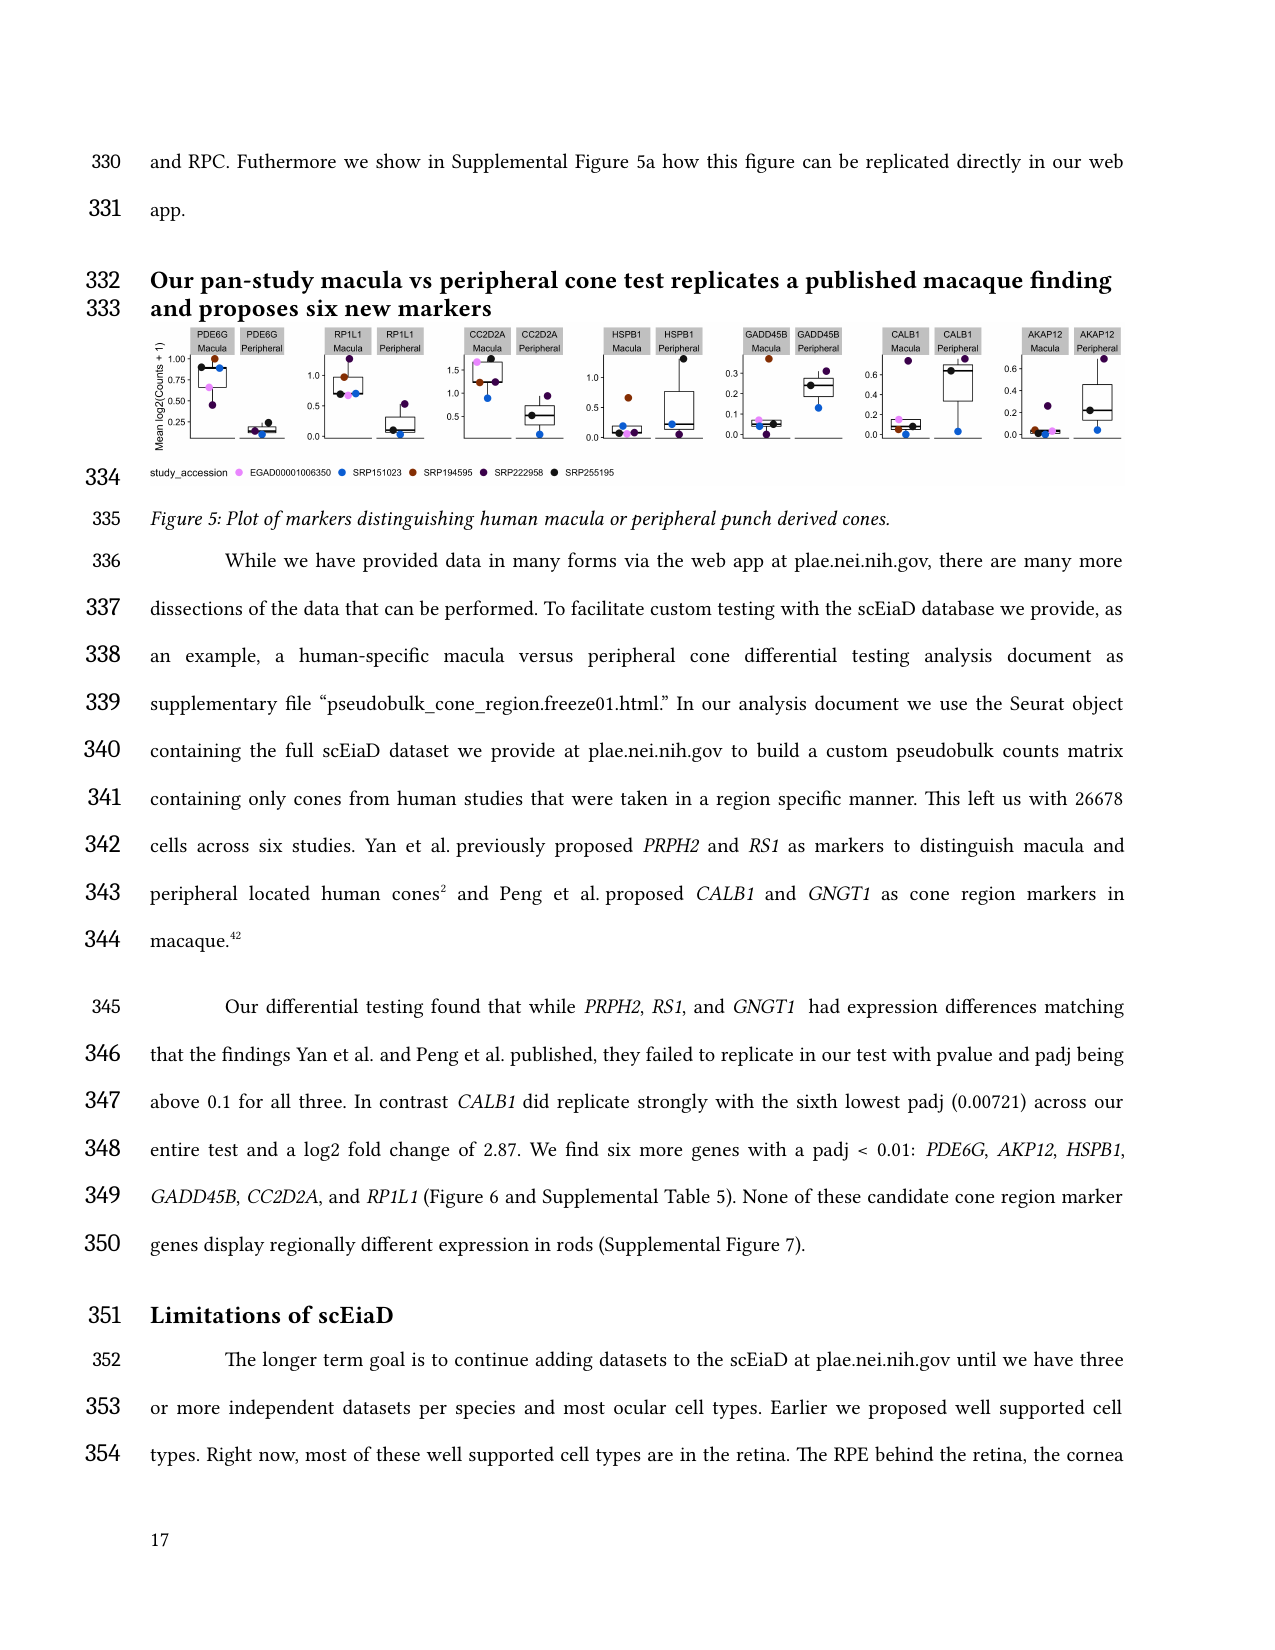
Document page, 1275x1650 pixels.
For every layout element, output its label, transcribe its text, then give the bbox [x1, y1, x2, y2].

picture [150, 322, 1125, 486]
text While we have provided data in many forms via the web app at plae.nei.nih.gov, there are many more dissections of the data that can be performed. To facilitate custom testing with the scEiaD database we provide, as an example, a human-specific macula versus peripheral cone differential testing analysis document as supplementary file “pseudobulk_cone_region.freeze01.html.” In our analysis document we use the Seurat object containing the full scEiaD dataset we provide at plae.nei.nih.gov to build a custom pseudobulk counts matrix containing only cones from human studies that were taken in a region specific manner. This left us with 26678 cells across six studies. Yan et al. previously proposed PRPH2 and RS1 as markers to distinguish macula and peripheral located human cones2 and Peng et al. proposed CALB1 and GNGT1 as cone region markers in macaque.42 [150, 549, 1125, 952]
text Our differential testing found that while PRPH2, RS1, and GNGT1 had expression differences matching that the findings Yan et al. and Peng et al. published, they failed to replicate in our test with pvalue and padj being above 0.1 for all three. In contrast CALB1 did replicate strongly with the sixth lowest padj (0.00721) across our entire test and a log2 fold change of 2.87. We find six more genes with a padj < 0.01: PDE6G, AKP12, HSPB1, GADD45B, CC2D2A, and RP1L1 (Figure 6 and Supplemental Table 5). None of these candidate cone region marker genes display regionally different expression in rods (Supplemental Figure 7). [150, 995, 1125, 1256]
subtitle Our pan-study macula vs peripheral cone test replicates a published macaque finding and proposes six new markers [150, 266, 1125, 322]
subtitle Limitations of scEiaD [150, 1301, 1125, 1329]
text Figure 5: Plot of markers distinguishing human macula or peripheral punch derived cones. [150, 506, 1125, 530]
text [150, 150, 1125, 221]
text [150, 1348, 1125, 1467]
